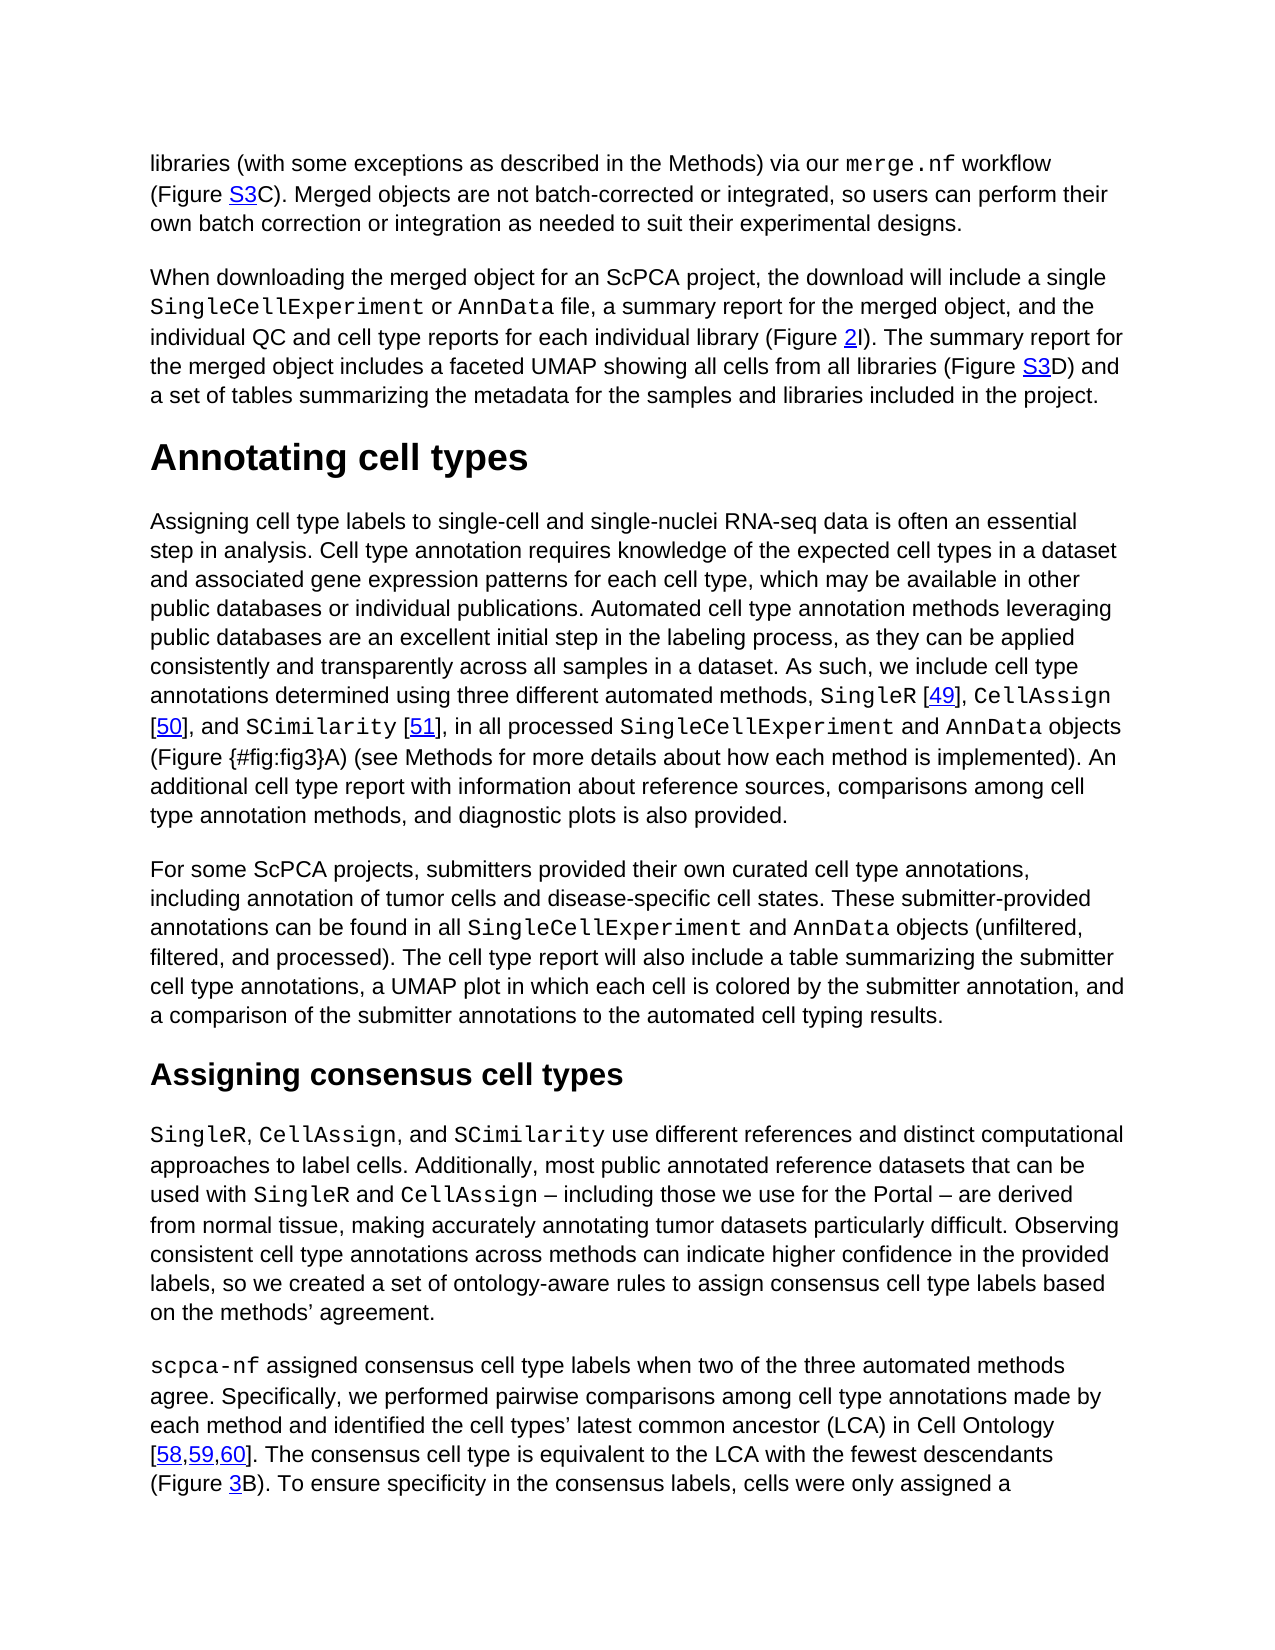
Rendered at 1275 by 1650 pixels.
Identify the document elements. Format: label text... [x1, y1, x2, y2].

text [150, 150, 1125, 236]
subtitle Assigning consensus cell types [150, 1056, 1125, 1092]
text For some ScPCA projects, submitters provided their own curated cell type annotations, including annotation of tumor cells and disease-specific cell states. These submitter-provided annotations can be found in all SingleCellExperiment and AnnData objects (unfiltered, filtered, and processed). The cell type report will also include a table summarizing the submitter cell type annotations, a UMAP plot in which each cell is colored by the submitter annotation, and a comparison of the submitter annotations to the automated cell typing results. [150, 856, 1125, 1029]
text Assigning cell type labels to single-cell and single-nuclei RNA-seq data is often an essential step in analysis. Cell type annotation requires knowledge of the expected cell types in a dataset and associated gene expression patterns for each cell type, which may be available in other public databases or individual publications. Automated cell type annotation methods leveraging public databases are an excellent initial step in the labeling process, as they can be applied consistently and transparently across all samples in a dataset. As such, we include cell type annotations determined using three different automated methods, SingleR [49], CellAssign [50], and SCimilarity [51], in all processed SingleCellExperiment and AnnData objects (Figure {#fig:fig3}A) (see Methods for more details about how each method is implemented). An additional cell type report with information about reference sources, comparisons among cell type annotation methods, and diagnostic plots is also provided. [150, 508, 1125, 828]
text When downloading the merged object for an ScPCA project, the download will include a single SingleCellExperiment or AnnData file, a summary report for the merged object, and the individual QC and cell type reports for each individual library (Figure 2I). The summary report for the merged object includes a faceted UMAP showing all cells from all libraries (Figure S3D) and a set of tables summarizing the metadata for the samples and libraries included in the project. [150, 264, 1125, 408]
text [150, 1352, 1125, 1497]
subtitle Annotating cell types [150, 436, 1125, 479]
text SingleR, CellAssign, and SCimilarity use different references and distinct computational approaches to label cells. Additionally, most public annotated reference datasets that can be used with SingleR and CellAssign – including those we use for the Portal – are derived from normal tissue, making accurately annotating tumor datasets particularly difficult. Observing consistent cell type annotations across methods can indicate higher confidence in the provided labels, so we created a set of ontology-aware rules to assign consensus cell type labels based on the methods’ agreement. [150, 1121, 1125, 1325]
